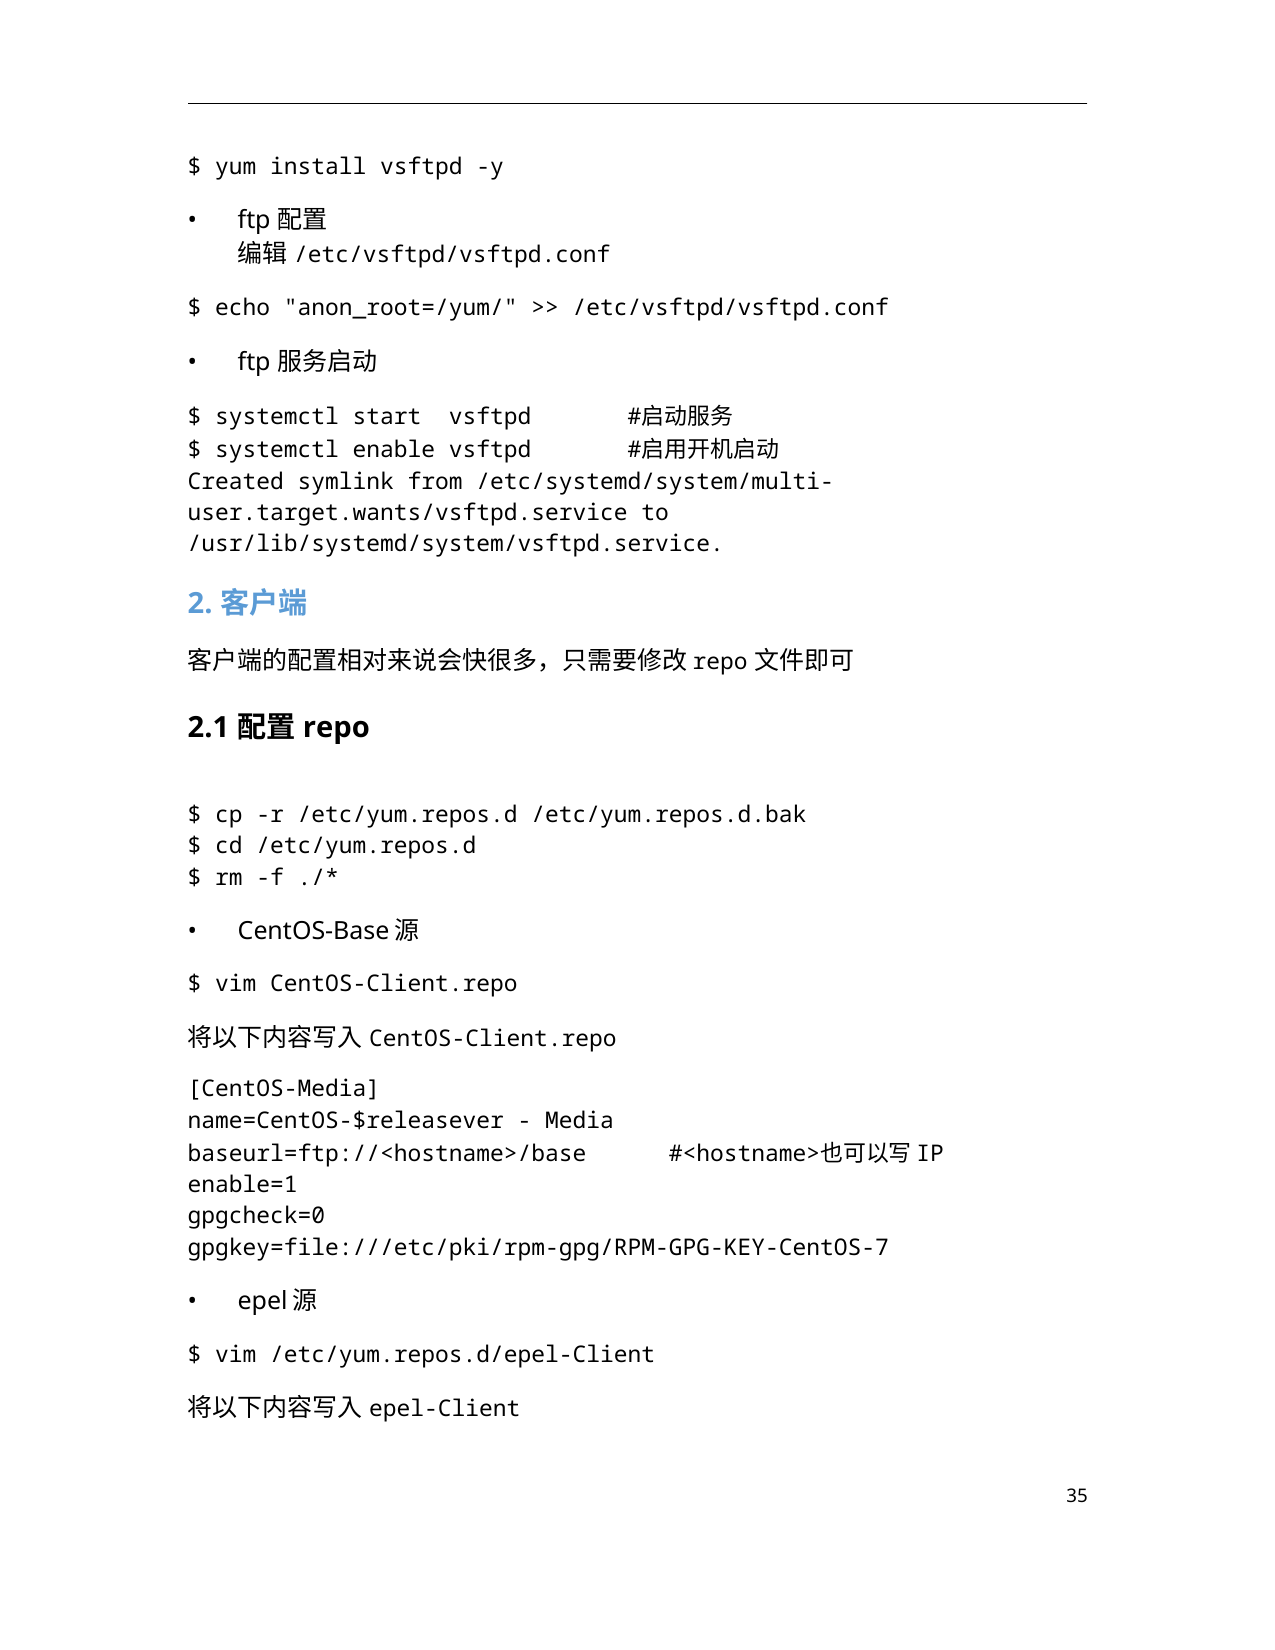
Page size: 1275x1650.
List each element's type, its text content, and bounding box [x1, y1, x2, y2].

text $ vim /etc/yum.repos.d/epel-Client [187, 1338, 1087, 1369]
text $ yum install vsftpd -y [187, 150, 1087, 181]
list CentOS-Base源 [187, 912, 1087, 947]
subtitle 2. 客户端 [187, 579, 1087, 622]
list ftp 配置 编辑 /etc/vsftpd/vsftpd.conf [187, 202, 1087, 270]
text 将以下内容写入 epel-Client [187, 1390, 1087, 1424]
subtitle 2.1 配置 repo [187, 706, 1087, 746]
list ftp 服务启动 [187, 343, 1087, 377]
text $ systemctl start vsftpd #启动服务 $ systemctl enable vsftpd #启用开机启动 Created symlink from /etc/systemd/system/multi-user.target.wants/vsftpd.service to /usr/lib/systemd/system/vsftpd.service. [187, 398, 1087, 558]
text $ vim CentOS-Client.repo [187, 967, 1087, 999]
text $ cp -r /etc/yum.repos.d /etc/yum.repos.d.bak $ cd /etc/yum.repos.d $ rm -f ./* [187, 798, 1087, 892]
text 客户端的配置相对来说会快很多，只需要修改repo 文件即可 [187, 640, 1087, 677]
list epel源 [187, 1283, 1087, 1317]
text $ echo "anon_root=/yum/" >> /etc/vsftpd/vsftpd.conf [187, 291, 1087, 322]
text [CentOS-Media] name=CentOS-$releasever - Media baseurl=ftp://<hostname>/base #<hostname>也可以写IP enable=1 gpgcheck=0 gpgkey=file:///etc/pki/rpm-gpg/RPM-GPG-KEY-CentOS-7 [187, 1072, 1087, 1262]
text 将以下内容写入 CentOS-Client.repo [187, 1019, 1087, 1053]
